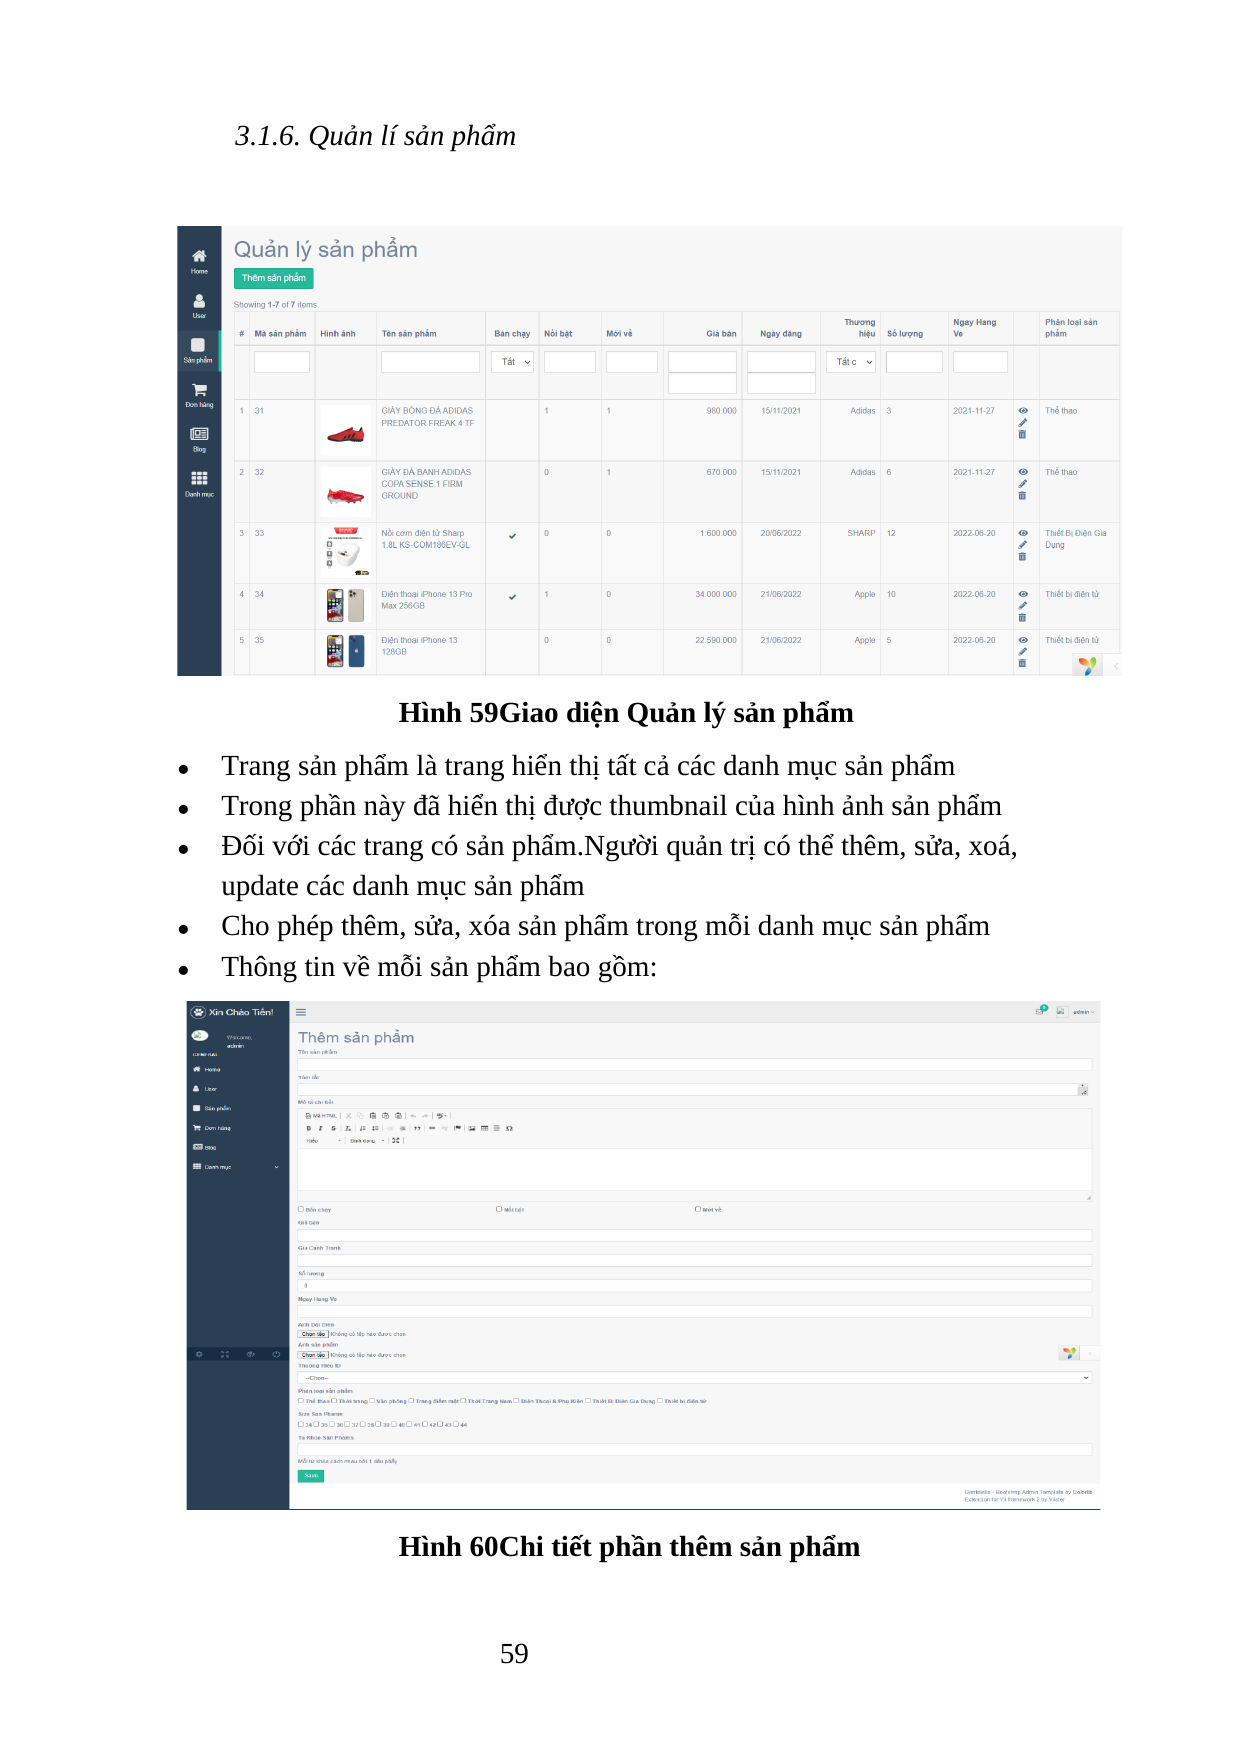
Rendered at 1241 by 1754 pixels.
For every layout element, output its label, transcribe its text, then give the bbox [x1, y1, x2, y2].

list Thông tin về mỗi sản phẩm bao gồm: [177, 949, 1063, 982]
list Trong phần này đã hiển thị được thumbnail của hình ảnh sản phẩm [177, 788, 1063, 821]
list Trang sản phẩm là trang hiển thị tất cả các danh mục sản phẩm [177, 748, 1063, 781]
subtitle 3.1.6. Quản lí sản phẩm [177, 118, 1063, 152]
text Hình 60Chi tiết phần thêm sản phẩm [325, 1529, 1063, 1563]
picture [177, 226, 1123, 676]
text Hình 59Giao diện Quản lý sản phẩm [325, 695, 1063, 728]
list Đối với các trang có sản phẩm.Người quản trị có thể thêm, sửa, xoá, update các danh mục sản phẩm [177, 828, 1063, 902]
list Cho phép thêm, sửa, xóa sản phẩm trong mỗi danh mục sản phẩm [177, 908, 1063, 942]
picture [186, 1001, 1101, 1510]
